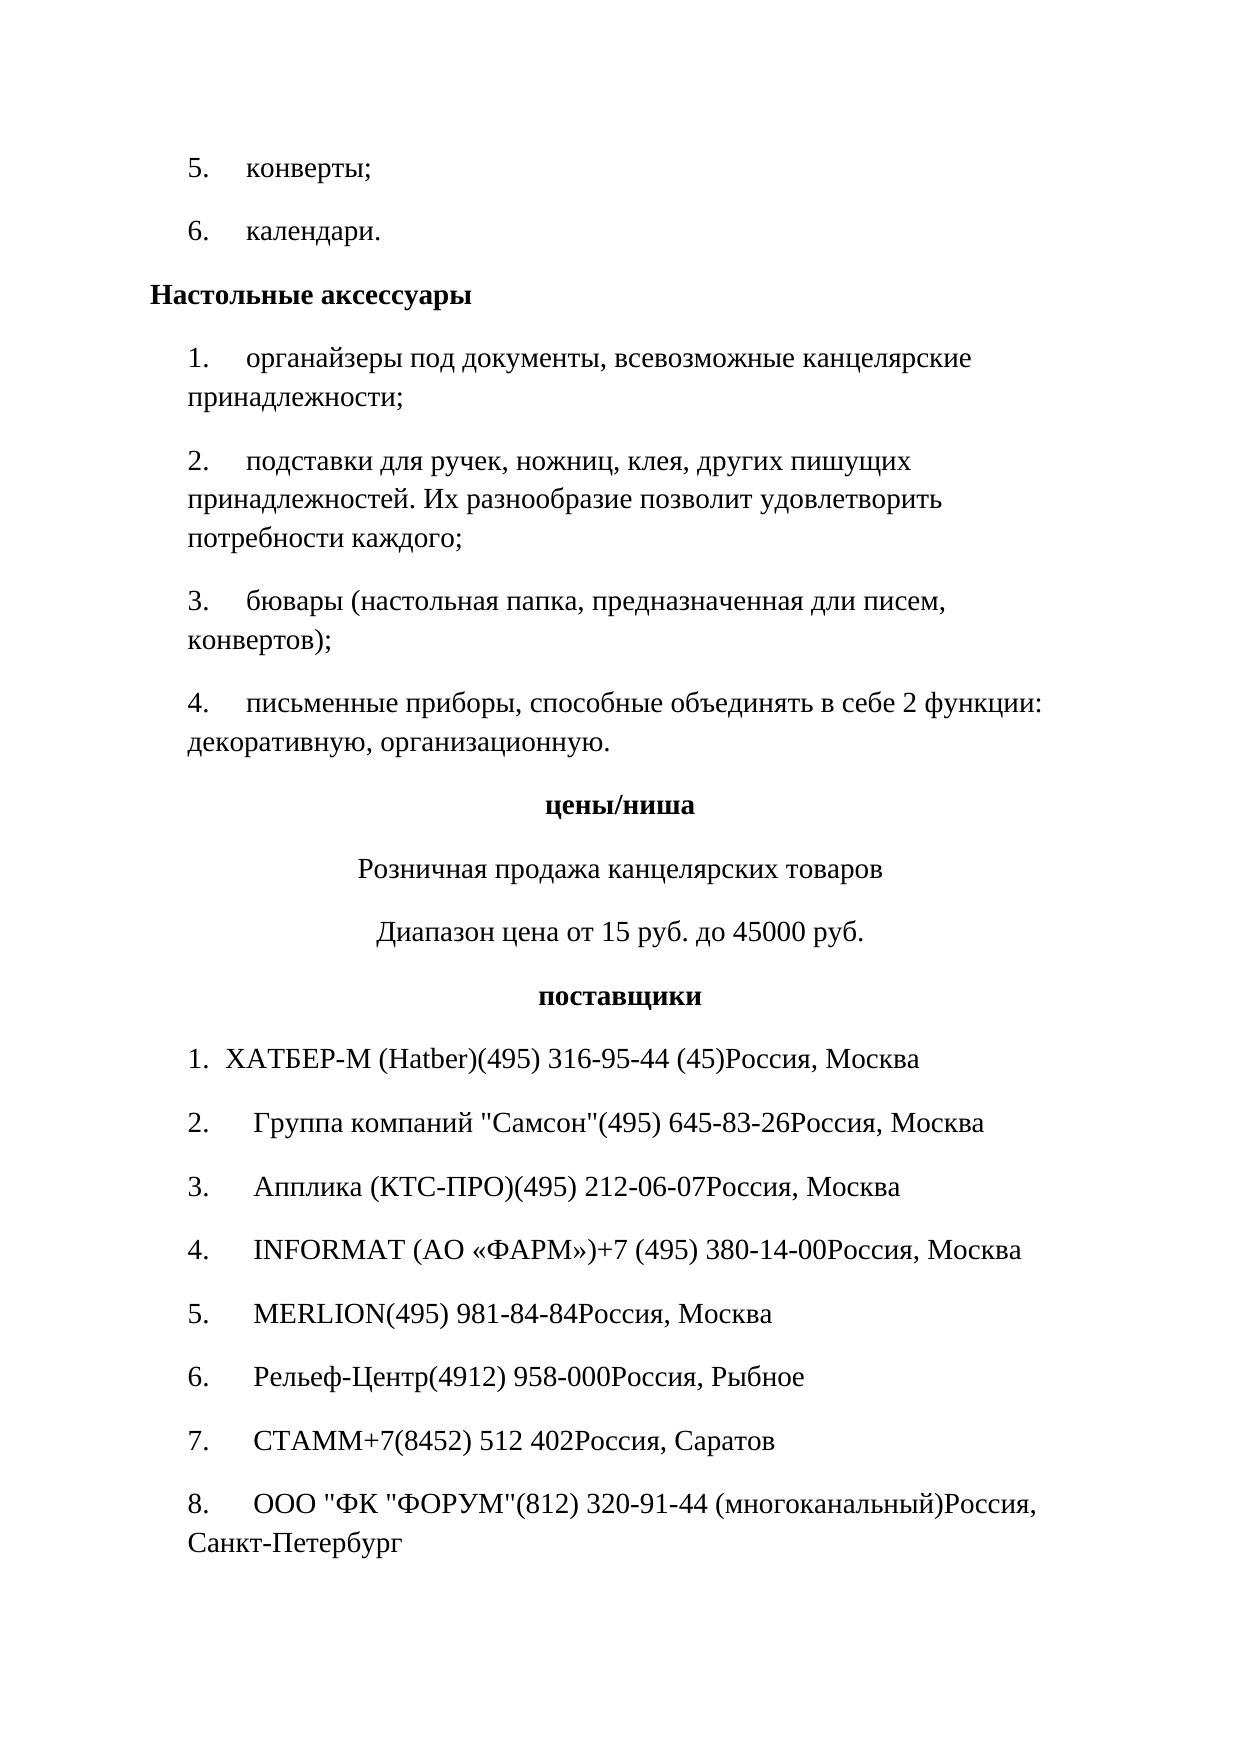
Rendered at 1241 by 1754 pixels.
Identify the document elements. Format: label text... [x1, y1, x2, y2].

text 2. Группа компаний "Самсон"(495) 645-83-26Россия, Москва [187, 1105, 1090, 1139]
text 6. календари. [187, 213, 1090, 247]
text 5. MERLION(495) 981-84-84Россия, Москва [187, 1296, 1090, 1329]
text 4. письменные приборы, способные объединять в себе 2 функции: декоративную, организационную. [187, 685, 1090, 757]
text 2. подставки для ручек, ножниц, клея, других пишущих принадлежностей. Их разнообразие позволит удовлетворить потребности каждого; [187, 443, 1090, 553]
text 1. органайзеры под документы, всевозможные канцелярские принадлежности; [187, 341, 1090, 413]
text 1. ХАТБЕР-М (Hatber)(495) 316-95-44 (45)Россия, Москва [187, 1042, 1090, 1075]
text Настольные аксессуары [150, 277, 1090, 311]
text поставщики [150, 978, 1090, 1012]
text Розничная продажа канцелярских товаров [150, 851, 1090, 884]
text 5. конверты; [187, 150, 1090, 183]
text 8. ООО "ФК "ФОРУМ"(812) 320-91-44 (многоканальный)Россия, Санкт-Петербург [187, 1486, 1090, 1558]
text 3. Апплика (КТС-ПРО)(495) 212-06-07Россия, Москва [187, 1169, 1090, 1202]
text 3. бювары (настольная папка, предназначенная дли писем, конвертов); [187, 583, 1090, 655]
text цены/ниша [150, 787, 1090, 821]
text 6. Рельеф-Центр(4912) 958-000Россия, Рыбное [187, 1359, 1090, 1393]
text 4. INFORMAT (АО «ФАРМ»)+7 (495) 380-14-00Россия, Москва [187, 1232, 1090, 1266]
text Диапазон цена от 15 руб. до 45000 руб. [150, 914, 1090, 948]
text 7. СТАММ+7(8452) 512 402Россия, Саратов [187, 1423, 1090, 1456]
